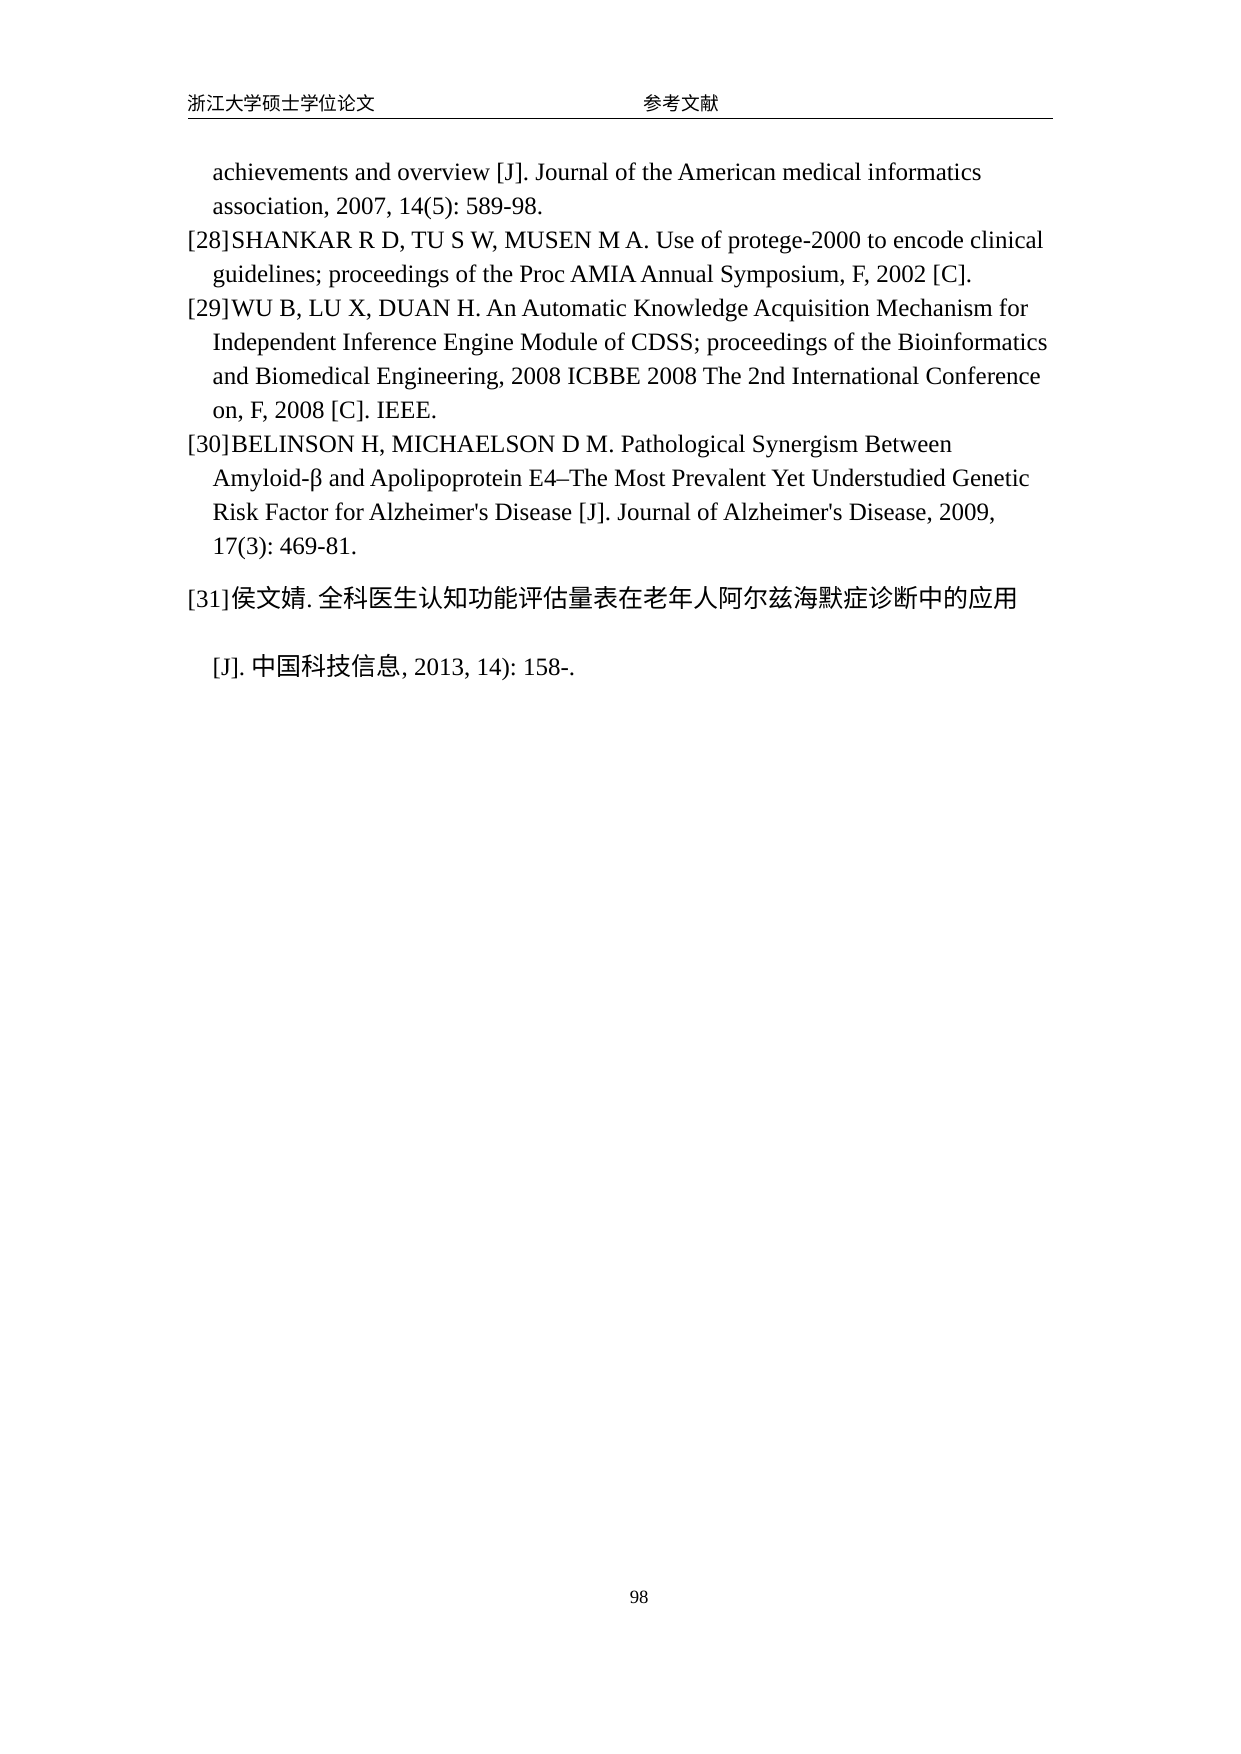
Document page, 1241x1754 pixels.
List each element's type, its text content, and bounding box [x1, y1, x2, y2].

text [31] 侯文婧. 全科医生认知功能评估量表在老年人阿尔兹海默症诊断中的应用 [J]. 中国科技信息, 2013, 14): 158-. [187, 562, 1053, 698]
text [28] SHANKAR R D, TU S W, MUSEN M A. Use of protege-2000 to encode clinical guidelines; proceedings of the Proc AMIA Annual Symposium, F, 2002 [C]. [187, 223, 1053, 291]
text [187, 155, 1053, 223]
text [30] BELINSON H, MICHAELSON D M. Pathological Synergism Between Amyloid-β and Apolipoprotein E4–The Most Prevalent Yet Understudied Genetic Risk Factor for Alzheimer's Disease [J]. Journal of Alzheimer's Disease, 2009, 17(3): 469-81. [187, 427, 1053, 562]
text [29] WU B, LU X, DUAN H. An Automatic Knowledge Acquisition Mechanism for Independent Inference Engine Module of CDSS; proceedings of the Bioinformatics and Biomedical Engineering, 2008 ICBBE 2008 The 2nd International Conference on, F, 2008 [C]. IEEE. [187, 291, 1053, 427]
